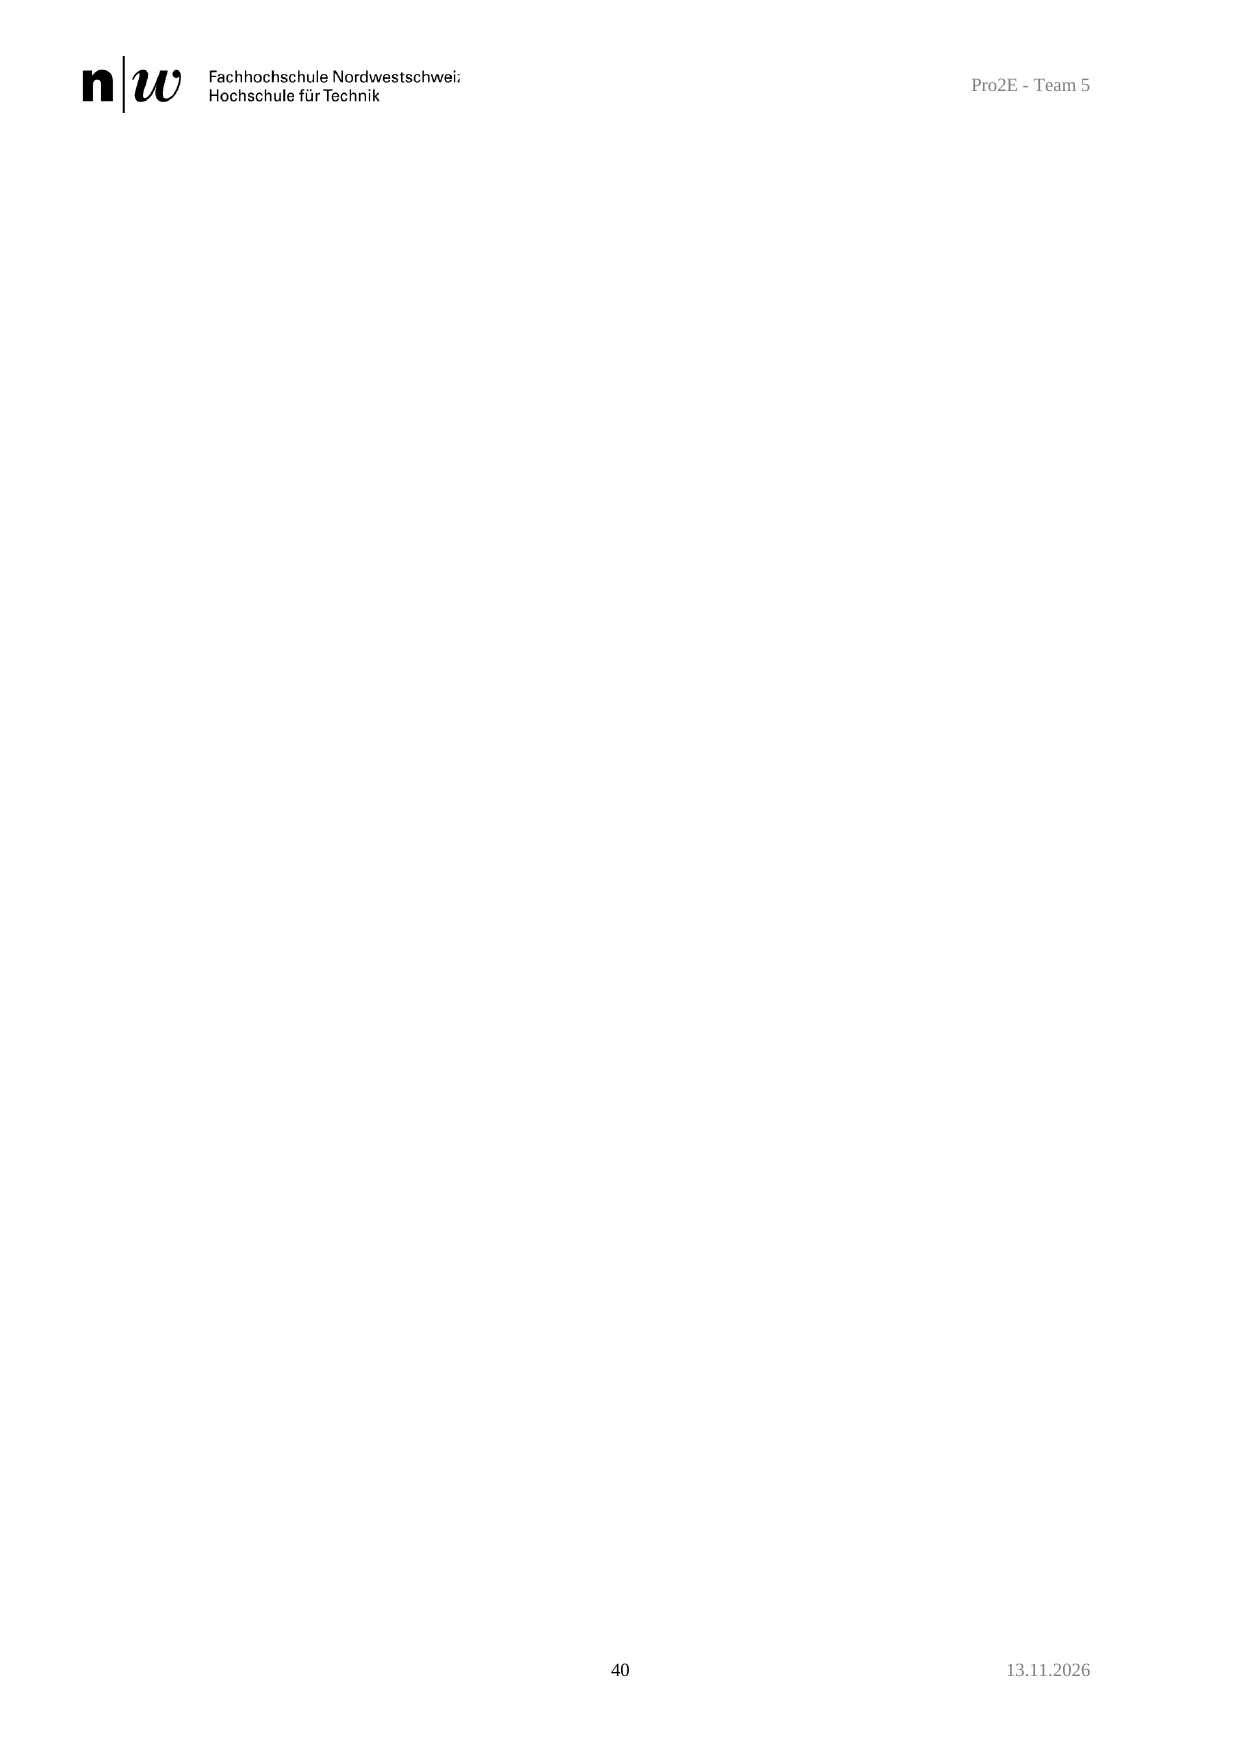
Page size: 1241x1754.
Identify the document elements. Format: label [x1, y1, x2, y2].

picture [81, 56, 460, 113]
